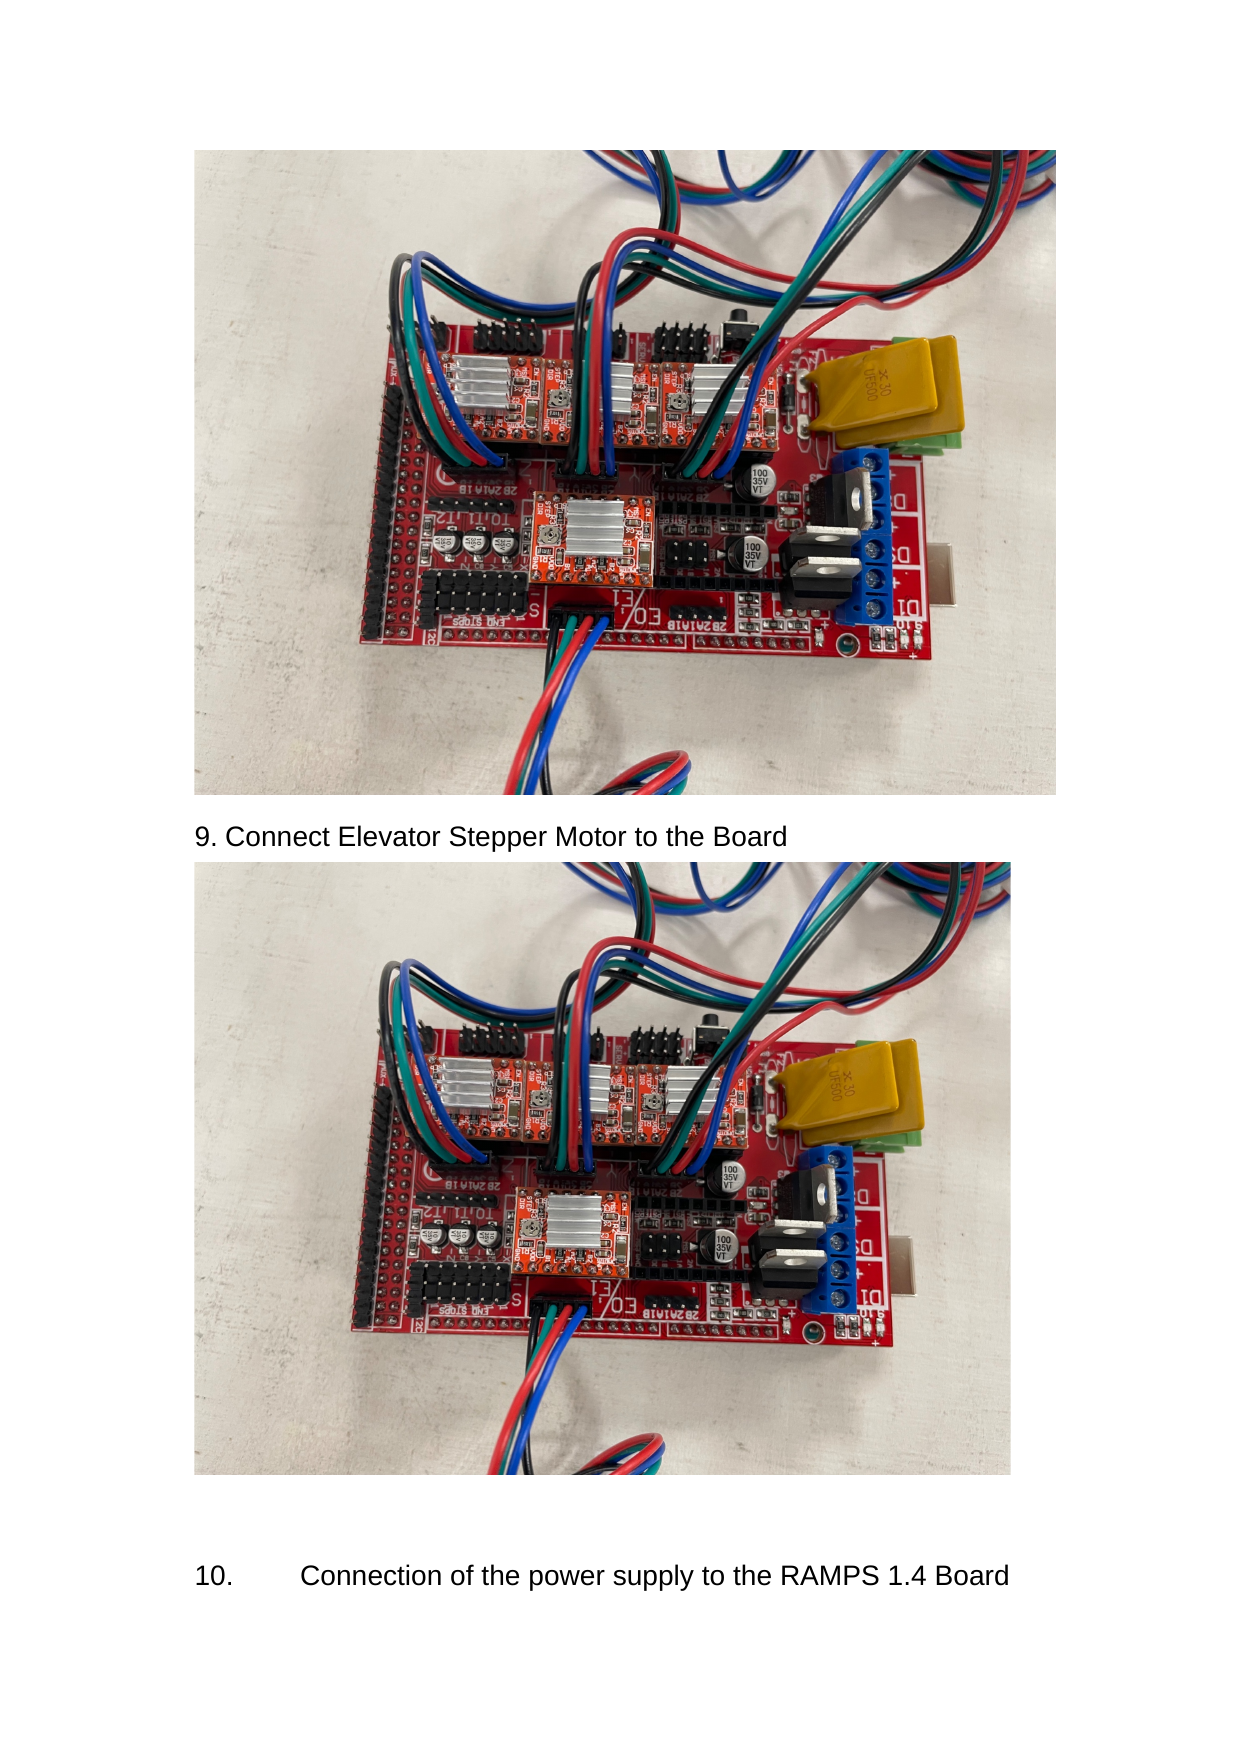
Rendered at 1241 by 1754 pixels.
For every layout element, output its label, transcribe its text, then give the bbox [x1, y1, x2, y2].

picture [194, 862, 1011, 1475]
picture [194, 150, 1056, 795]
list Connection of the power supply to the RAMPS 1.4 Board [194, 1559, 1090, 1592]
